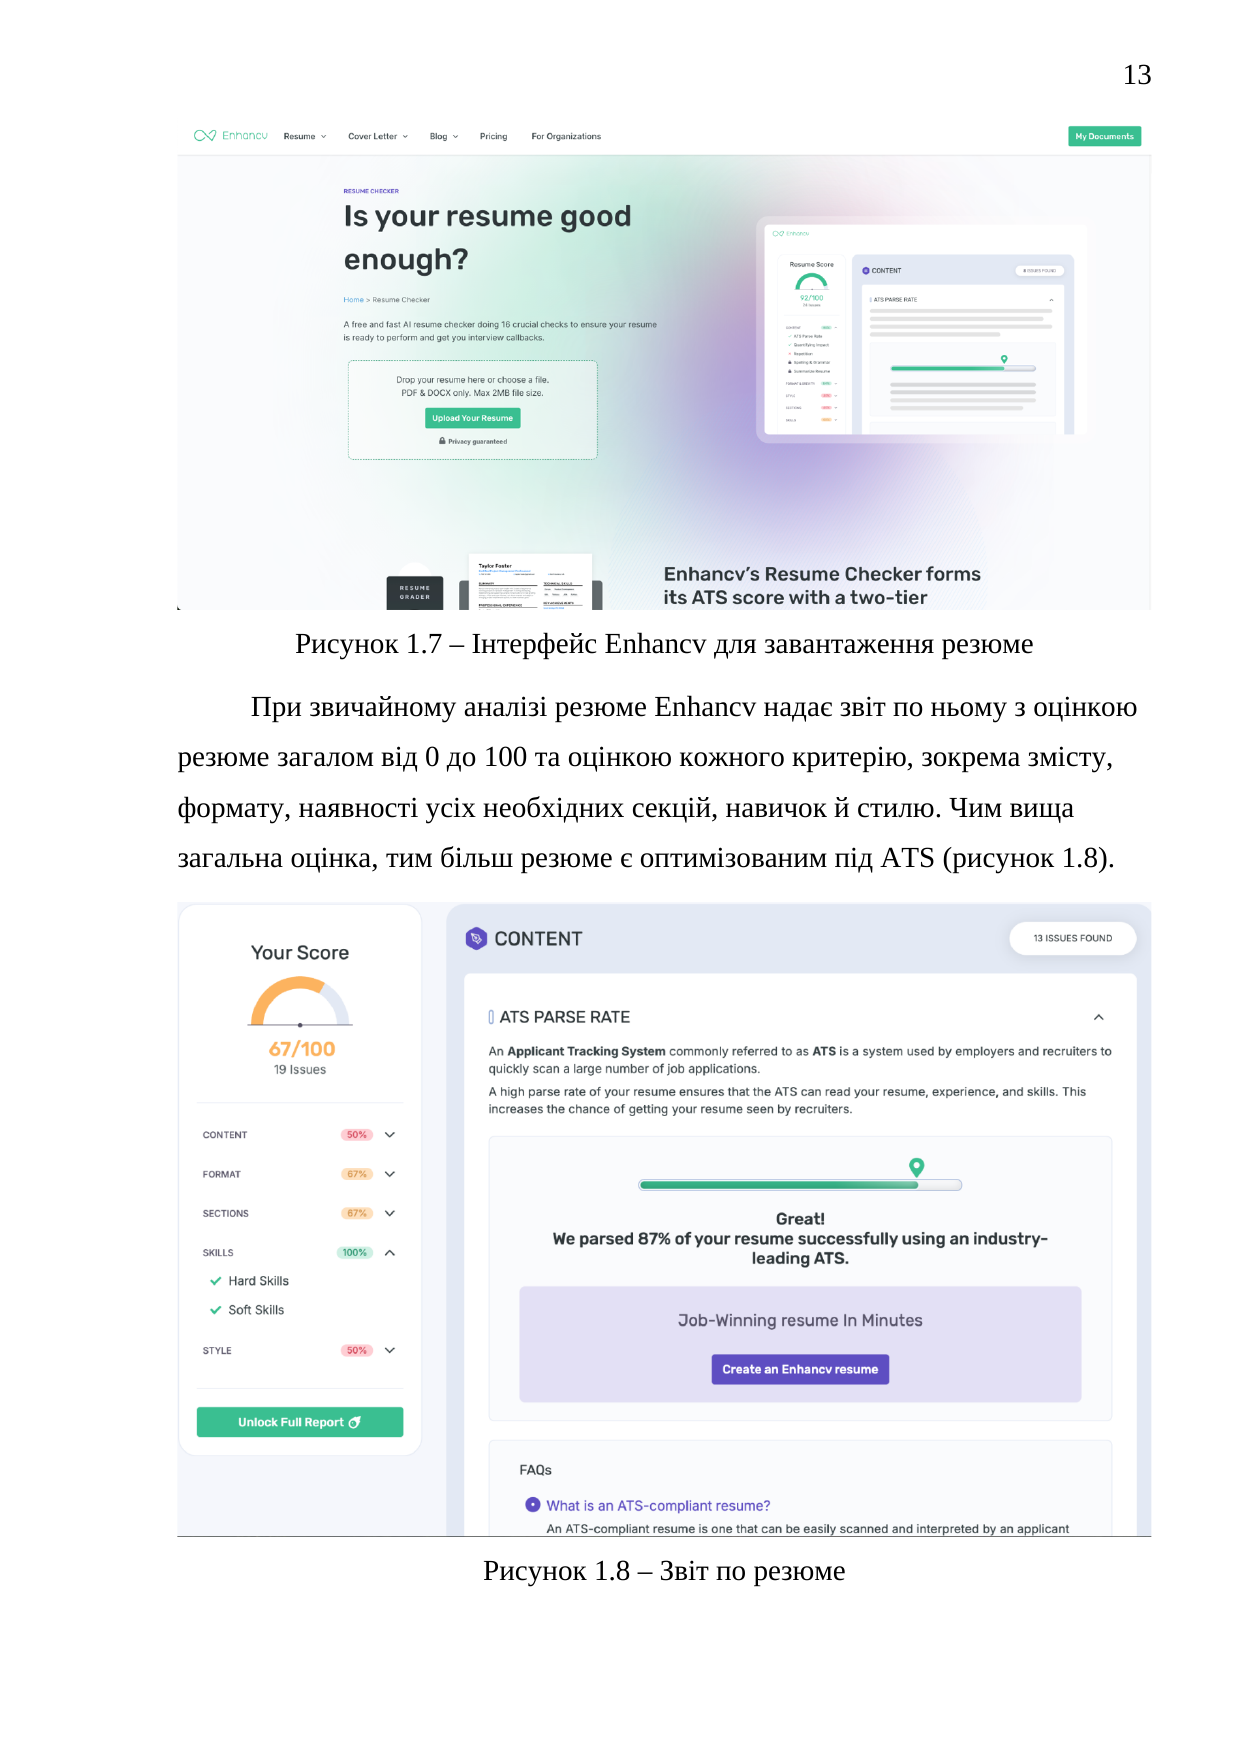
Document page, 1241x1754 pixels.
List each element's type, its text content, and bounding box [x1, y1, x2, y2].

picture [177, 902, 1152, 1537]
text Рисунок 1.8 – Звіт по резюме [177, 1537, 1152, 1586]
text Рисунок 1.7 – Інтерфейс Enhancv для завантаження резюме [177, 610, 1152, 660]
text При звичайному аналізі резюме Enhancv надає звіт по ньому з оцінкою резюме загалом від 0 до 100 та оцінкою кожного критерію, зокрема змісту, формату, наявності усіх необхідних секцій, навичок й стилю. Чим вища загальна оцінка, тим більш резюме є оптимізованим під ATS (рисунок 1.8). [177, 689, 1152, 874]
picture [177, 118, 1152, 610]
